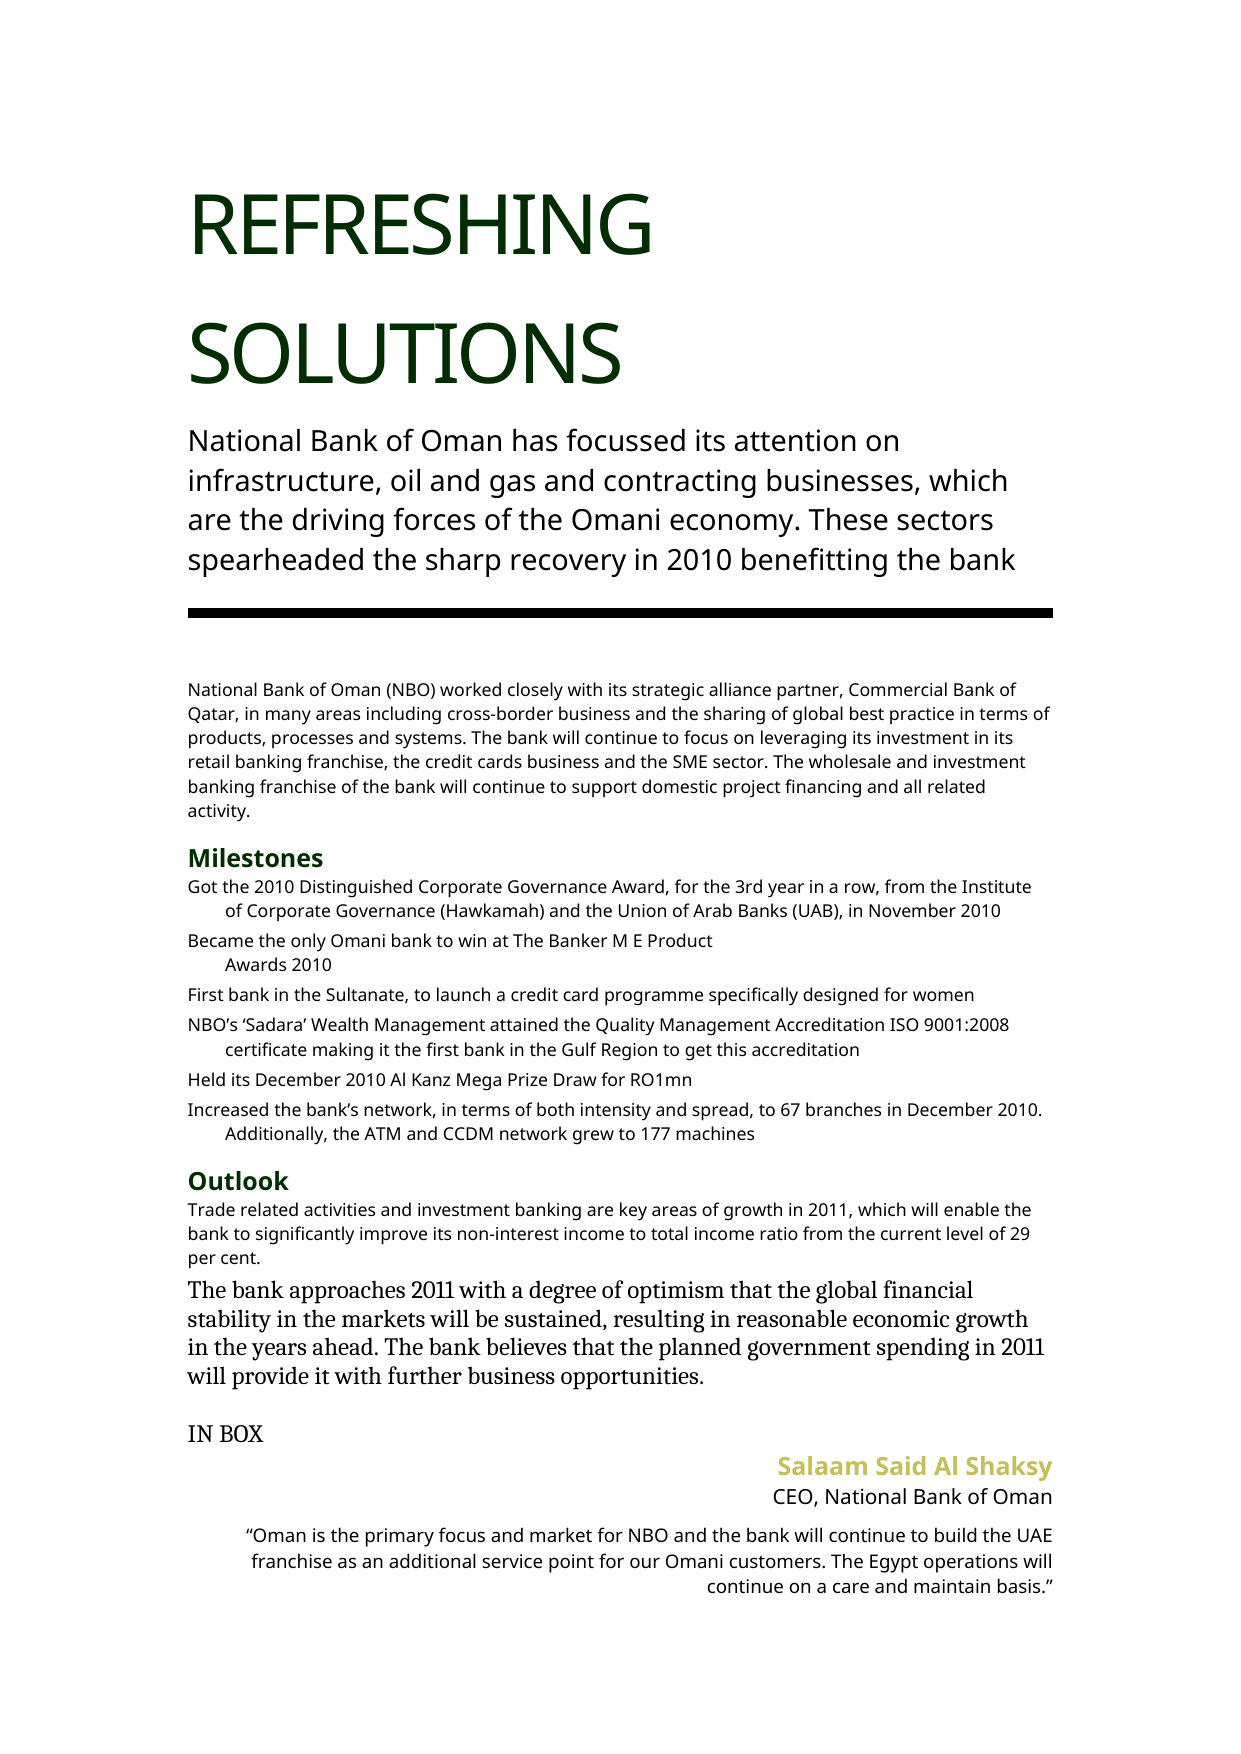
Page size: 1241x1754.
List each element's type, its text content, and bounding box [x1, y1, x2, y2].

text National Bank of Oman has focussed its attention on infrastructure, oil and gas and contracting businesses, which are the driving forces of the Omani economy. These sectors spearheaded the sharp recovery in 2010 benefitting the bank [187, 420, 1053, 618]
text CEO, National Bank of Oman [187, 1482, 1053, 1511]
text First bank in the Sultanate, to launch a credit card programme specifically designed for women [187, 983, 1053, 1007]
title Refreshing solutions [187, 150, 1053, 408]
text Increased the bank’s network, in terms of both intensity and spread, to 67 branches in December 2010. Additionally, the ATM and CCDM network grew to 177 machines [187, 1097, 1053, 1146]
text Milestones [187, 840, 1053, 874]
text National Bank of Oman (NBO) worked closely with its strategic alliance partner, Commercial Bank of Qatar, in many areas including cross-border business and the sharing of global best practice in terms of products, processes and systems. The bank will continue to focus on leveraging its investment in its retail banking franchise, the credit cards business and the SME sector. The wholesale and investment banking franchise of the bank will continue to support domestic project financing and all related activity. [187, 677, 1053, 822]
text Outlook [187, 1163, 1053, 1197]
text “Oman is the primary focus and market for NBO and the bank will continue to build the UAE franchise as an additional service point for our Omani customers. The Egypt operations will continue on a care and maintain basis.” [187, 1523, 1053, 1599]
text Became the only Omani bank to win at The Banker M E Product Awards 2010 [187, 928, 1053, 977]
text The bank approaches 2011 with a degree of optimism that the global financial stability in the markets will be sustained, resulting in reasonable economic growth in the years ahead. The bank believes that the planned government spending in 2011 will provide it with further business opportunities. [187, 1276, 1053, 1391]
text Held its December 2010 Al Kanz Mega Prize Draw for RO1mn [187, 1067, 1053, 1091]
text Trade related activities and investment banking are key areas of growth in 2011, which will enable the bank to significantly improve its non-interest income to total income ratio from the current level of 29 per cent. [187, 1197, 1053, 1270]
text NBO’s ‘Sadara’ Wealth Management attained the Quality Management Accreditation ISO 9001:2008 certificate making it the first bank in the Gulf Region to get this accreditation [187, 1013, 1053, 1061]
text Got the 2010 Distinguished Corporate Governance Award, for the 3rd year in a row, from the Institute of Corporate Governance (Hawkamah) and the Union of Arab Banks (UAB), in November 2010 [187, 874, 1053, 923]
text IN BOX [187, 1419, 1053, 1448]
text Salaam Said Al Shaksy [187, 1448, 1053, 1482]
